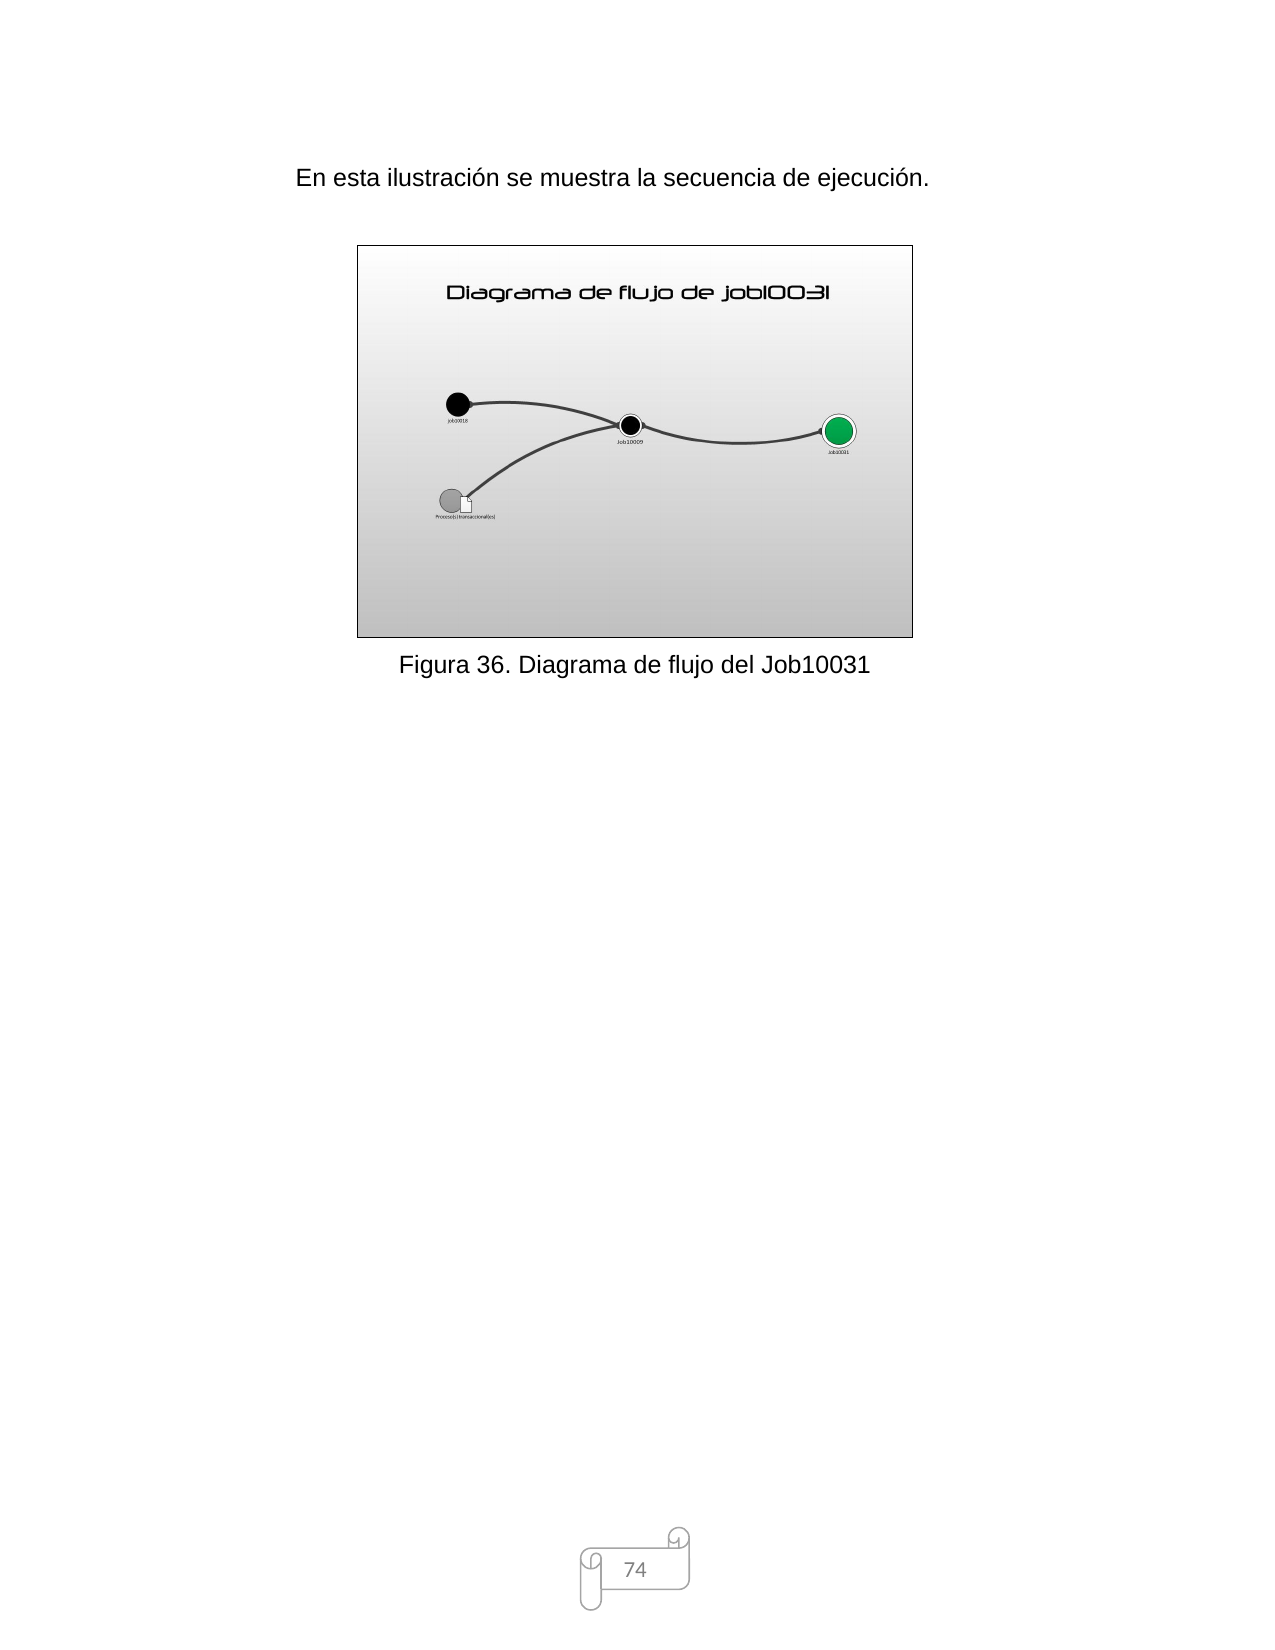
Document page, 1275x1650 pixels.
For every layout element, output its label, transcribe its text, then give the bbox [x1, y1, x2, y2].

text En esta ilustración se muestra la secuencia de ejecución. [148, 162, 1122, 191]
text Figura 36. Diagrama de flujo del Job10031 [148, 650, 1122, 679]
picture [358, 246, 912, 637]
